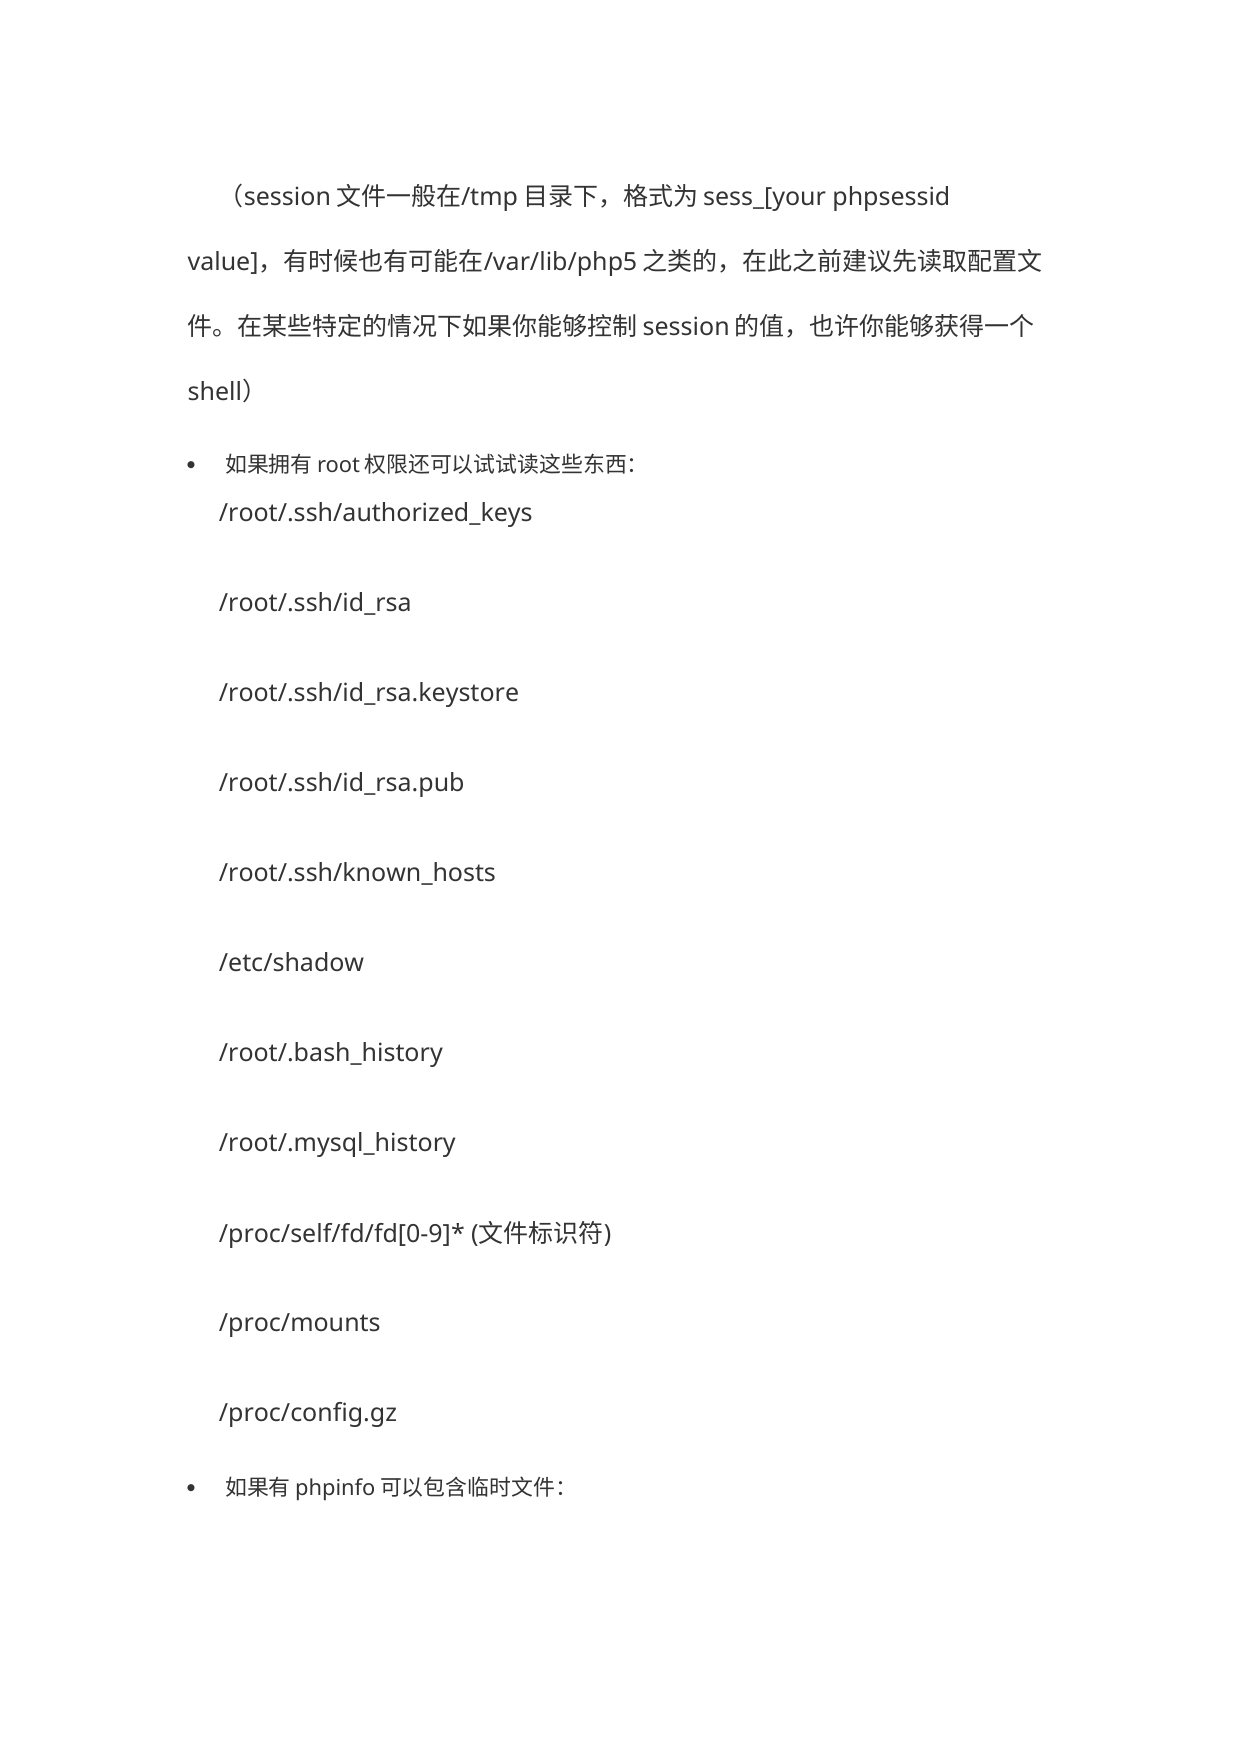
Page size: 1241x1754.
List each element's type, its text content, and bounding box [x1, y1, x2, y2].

text /root/.ssh/authorized_keys [187, 479, 1053, 544]
list 如果有phpinfo可以包含临时文件： [187, 1469, 1015, 1502]
text /proc/mounts [187, 1289, 1053, 1354]
text /proc/self/fd/fd[0-9]* (文件标识符) [187, 1199, 1053, 1264]
text /root/.ssh/id_rsa.pub [187, 749, 1053, 814]
text /root/.ssh/id_rsa [187, 569, 1053, 634]
text /root/.bash_history [187, 1019, 1053, 1084]
list 如果拥有root权限还可以试试读这些东西： [187, 447, 1015, 479]
text /root/.mysql_history [187, 1109, 1053, 1174]
text /proc/config.gz [187, 1379, 1053, 1444]
text /etc/shadow [187, 929, 1053, 994]
text /root/.ssh/id_rsa.keystore [187, 659, 1053, 724]
text （session文件一般在/tmp目录下，格式为sess_[your phpsessid value]，有时候也有可能在/var/lib/php5之类的，在此之前建议先读取配置文件。在某些特定的情况下如果你能够控制session的值，也许你能够获得一个shell） [187, 162, 1053, 422]
text /root/.ssh/known_hosts [187, 839, 1053, 904]
